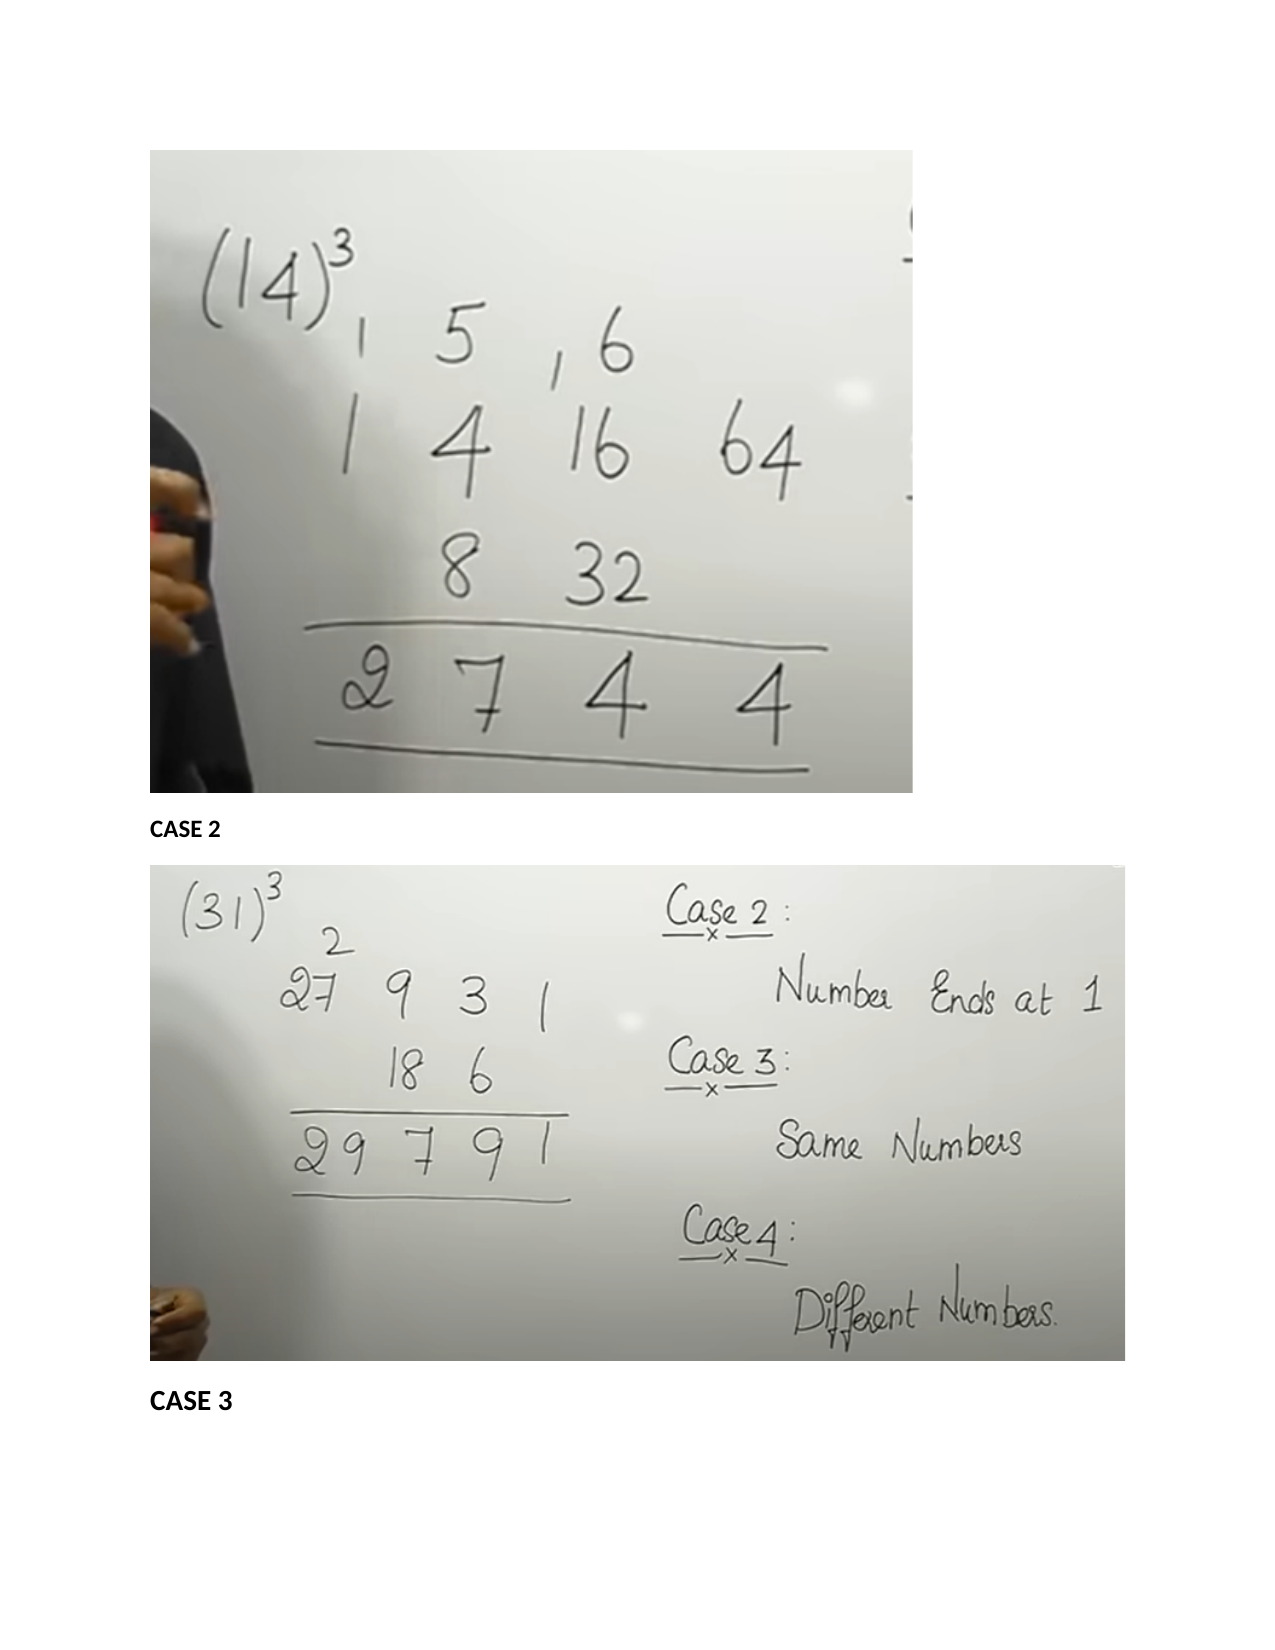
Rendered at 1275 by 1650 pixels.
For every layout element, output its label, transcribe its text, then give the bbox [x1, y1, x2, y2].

text CASE 2 [150, 813, 1125, 844]
text CASE 3 [150, 1382, 1125, 1418]
picture [150, 150, 913, 793]
picture [150, 865, 1125, 1361]
